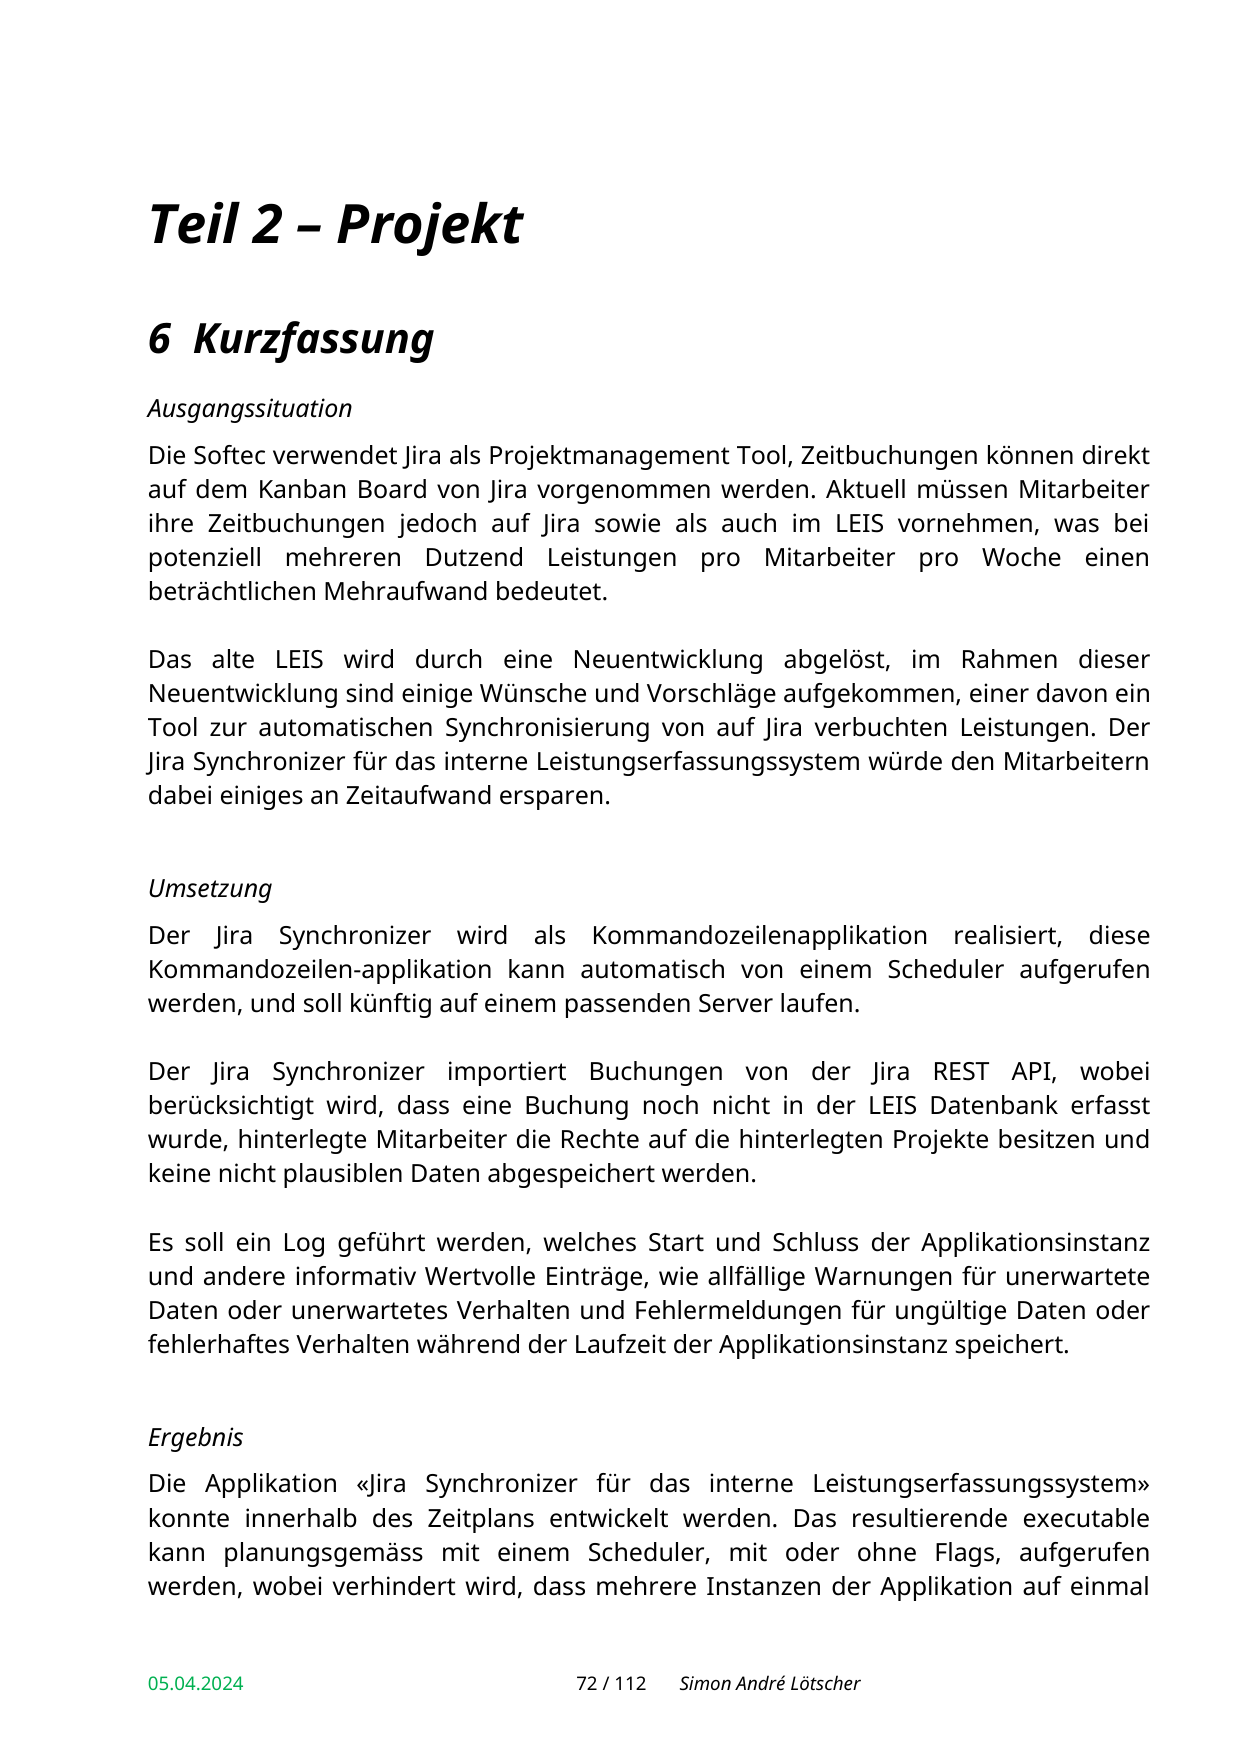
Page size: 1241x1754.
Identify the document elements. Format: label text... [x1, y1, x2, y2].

text Kurzfassung [148, 309, 1152, 366]
text Es soll ein Log geführt werden, welches Start und Schluss der Applikationsinstanz und andere informativ Wertvolle Einträge, wie allfällige Warnungen für unerwartete Daten oder unerwartetes Verhalten und Fehlermeldungen für ungültige Daten oder fehlerhaftes Verhalten während der Laufzeit der Applikationsinstanz speichert. [148, 1224, 1152, 1361]
title Umsetzung [148, 871, 1152, 905]
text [148, 1466, 1152, 1602]
title Ausgangssituation [148, 391, 1152, 425]
title Ergebnis [148, 1419, 1152, 1454]
text Das alte LEIS wird durch eine Neuentwicklung abgelöst, im Rahmen dieser Neuentwicklung sind einige Wünsche und Vorschläge aufgekommen, einer davon ein Tool zur automatischen Synchronisierung von auf Jira verbuchten Leistungen. Der Jira Synchronizer für das interne Leistungserfassungssystem würde den Mitarbeitern dabei einiges an Zeitaufwand ersparen. [148, 642, 1152, 812]
text Teil 2 – Projekt [148, 185, 1152, 259]
text Die Softec verwendet Jira als Projektmanagement Tool, Zeitbuchungen können direkt auf dem Kanban Board von Jira vorgenommen werden. Aktuell müssen Mitarbeiter ihre Zeitbuchungen jedoch auf Jira sowie als auch im LEIS vornehmen, was bei potenziell mehreren Dutzend Leistungen pro Mitarbeiter pro Woche einen beträchtlichen Mehraufwand bedeutet. [148, 437, 1152, 608]
text Der Jira Synchronizer wird als Kommandozeilenapplikation realisiert, diese Kommandozeilen-applikation kann automatisch von einem Scheduler aufgerufen werden, und soll künftig auf einem passenden Server laufen. [148, 918, 1152, 1020]
text Der Jira Synchronizer importiert Buchungen von der Jira REST API, wobei berücksichtigt wird, dass eine Buchung noch nicht in der LEIS Datenbank erfasst wurde, hinterlegte Mitarbeiter die Rechte auf die hinterlegten Projekte besitzen und keine nicht plausiblen Daten abgespeichert werden. [148, 1054, 1152, 1190]
